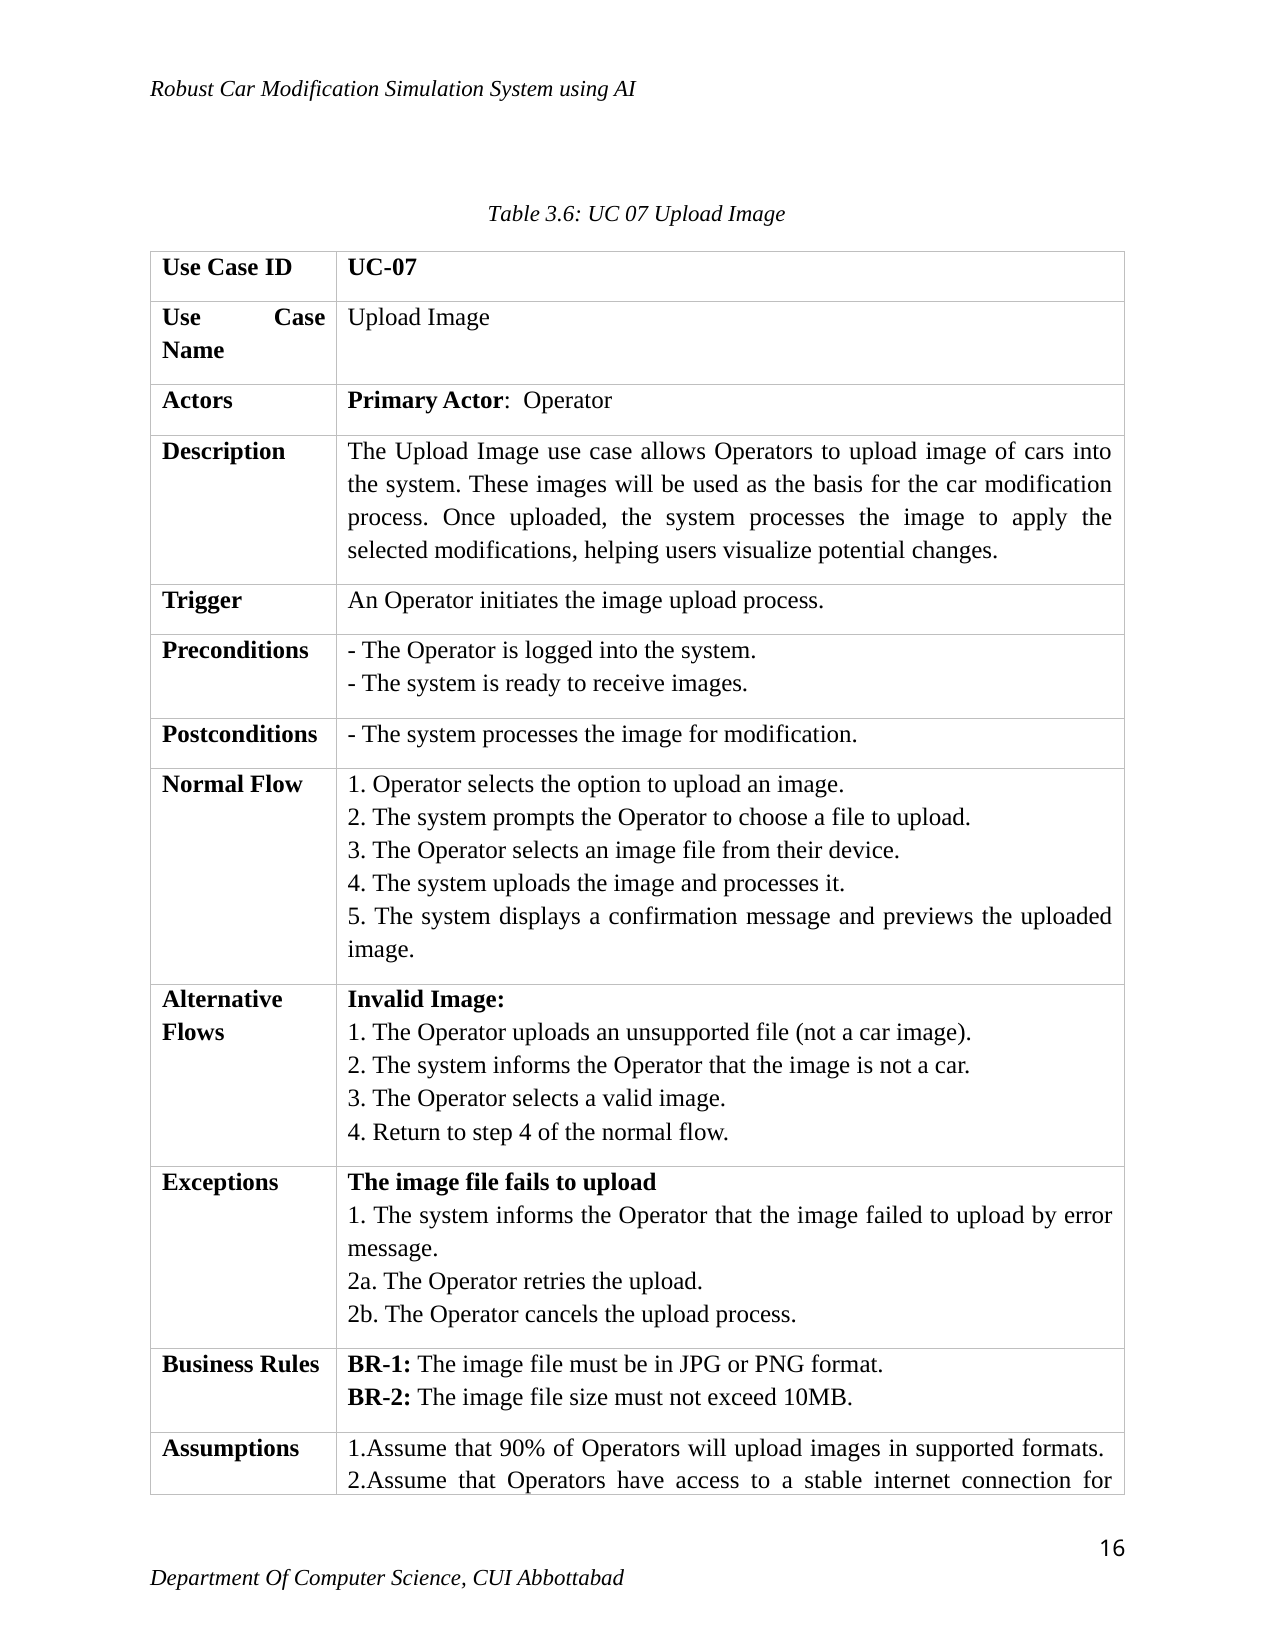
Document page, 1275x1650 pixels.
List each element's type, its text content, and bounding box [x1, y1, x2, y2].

table_cell - The system processes the image for modification. [337, 719, 1124, 768]
table_cell Alternative Flows [151, 985, 336, 1166]
table_header Use Case ID [151, 252, 336, 301]
table_cell Trigger [151, 585, 336, 634]
table_cell BR-1: The image file must be in JPG or PNG format. BR-2: The image file size must not exceed 10MB. [337, 1349, 1124, 1432]
table_cell Primary Actor: Operator [337, 385, 1124, 435]
table_cell The image file fails to upload 1. The system informs the Operator that the image failed to upload by error message. 2a. The Operator retries the upload. 2b. The Operator cancels the upload process. [337, 1167, 1124, 1348]
table_cell Invalid Image: 1. The Operator uploads an unsupported file (not a car image). 2. The system informs the Operator that the image is not a car. 3. The Operator selects a valid image. 4. Return to step 4 of the normal flow. [337, 985, 1124, 1166]
table_cell - The Operator is logged into the system. - The system is ready to receive images. [337, 635, 1124, 718]
table_cell Upload Image [337, 302, 1124, 384]
table_cell Use Case Name [151, 302, 336, 384]
table_cell The Upload Image use case allows Operators to upload image of cars into the system. These images will be used as the basis for the car modification process. Once uploaded, the system processes the image to apply the selected modifications, helping users visualize potential changes. [337, 436, 1124, 584]
table_cell 1. Operator selects the option to upload an image. 2. The system prompts the Operator to choose a file to upload. 3. The Operator selects an image file from their device. 4. The system uploads the image and processes it. 5. The system displays a confirmation message and previews the uploaded image. [337, 769, 1124, 983]
table_cell An Operator initiates the image upload process. [337, 585, 1124, 634]
table_cell Exceptions [151, 1167, 336, 1348]
table_cell Postconditions [151, 719, 336, 768]
table_cell Business Rules [151, 1349, 336, 1432]
table_header UC-07 [337, 252, 1124, 301]
table_cell Assumptions [151, 1433, 336, 1494]
table_cell Actors [151, 385, 336, 435]
table_cell Description [151, 436, 336, 584]
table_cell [337, 1433, 1124, 1494]
table_cell Preconditions [151, 635, 336, 718]
table_cell Normal Flow [151, 769, 336, 983]
